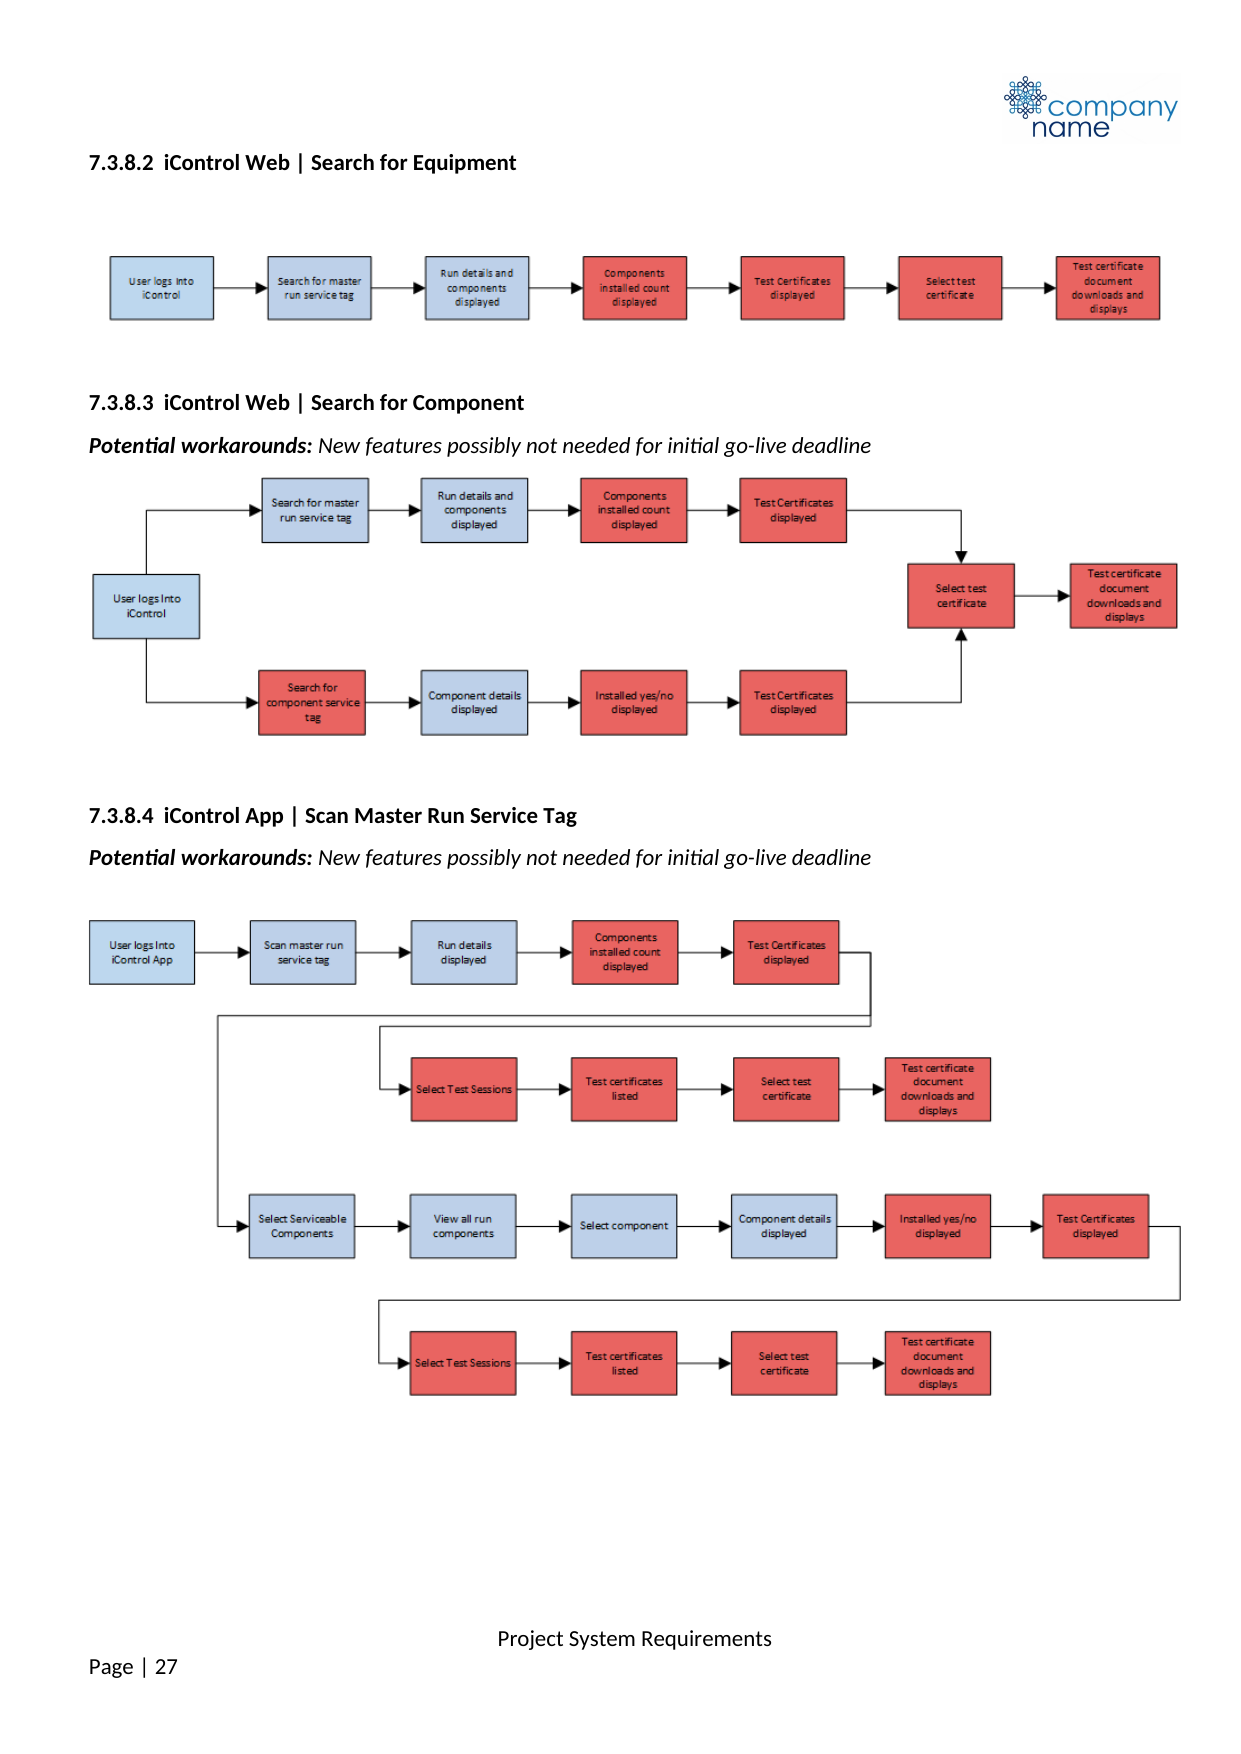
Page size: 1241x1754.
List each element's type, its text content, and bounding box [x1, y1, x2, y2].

picture [88, 255, 1182, 323]
picture [88, 477, 1182, 736]
picture [88, 920, 1182, 1398]
text Potential workarounds: New features possibly not needed for initial go-live deadline [89, 431, 1181, 459]
text Potential workarounds: New features possibly not needed for initial go-live deadline [89, 843, 1181, 872]
picture [1002, 73, 1182, 144]
subtitle iControl Web | Search for Component [89, 388, 1181, 416]
subtitle iControl Web | Search for Equipment [89, 148, 1181, 176]
subtitle iControl App | Scan Master Run Service Tag [89, 801, 1181, 829]
